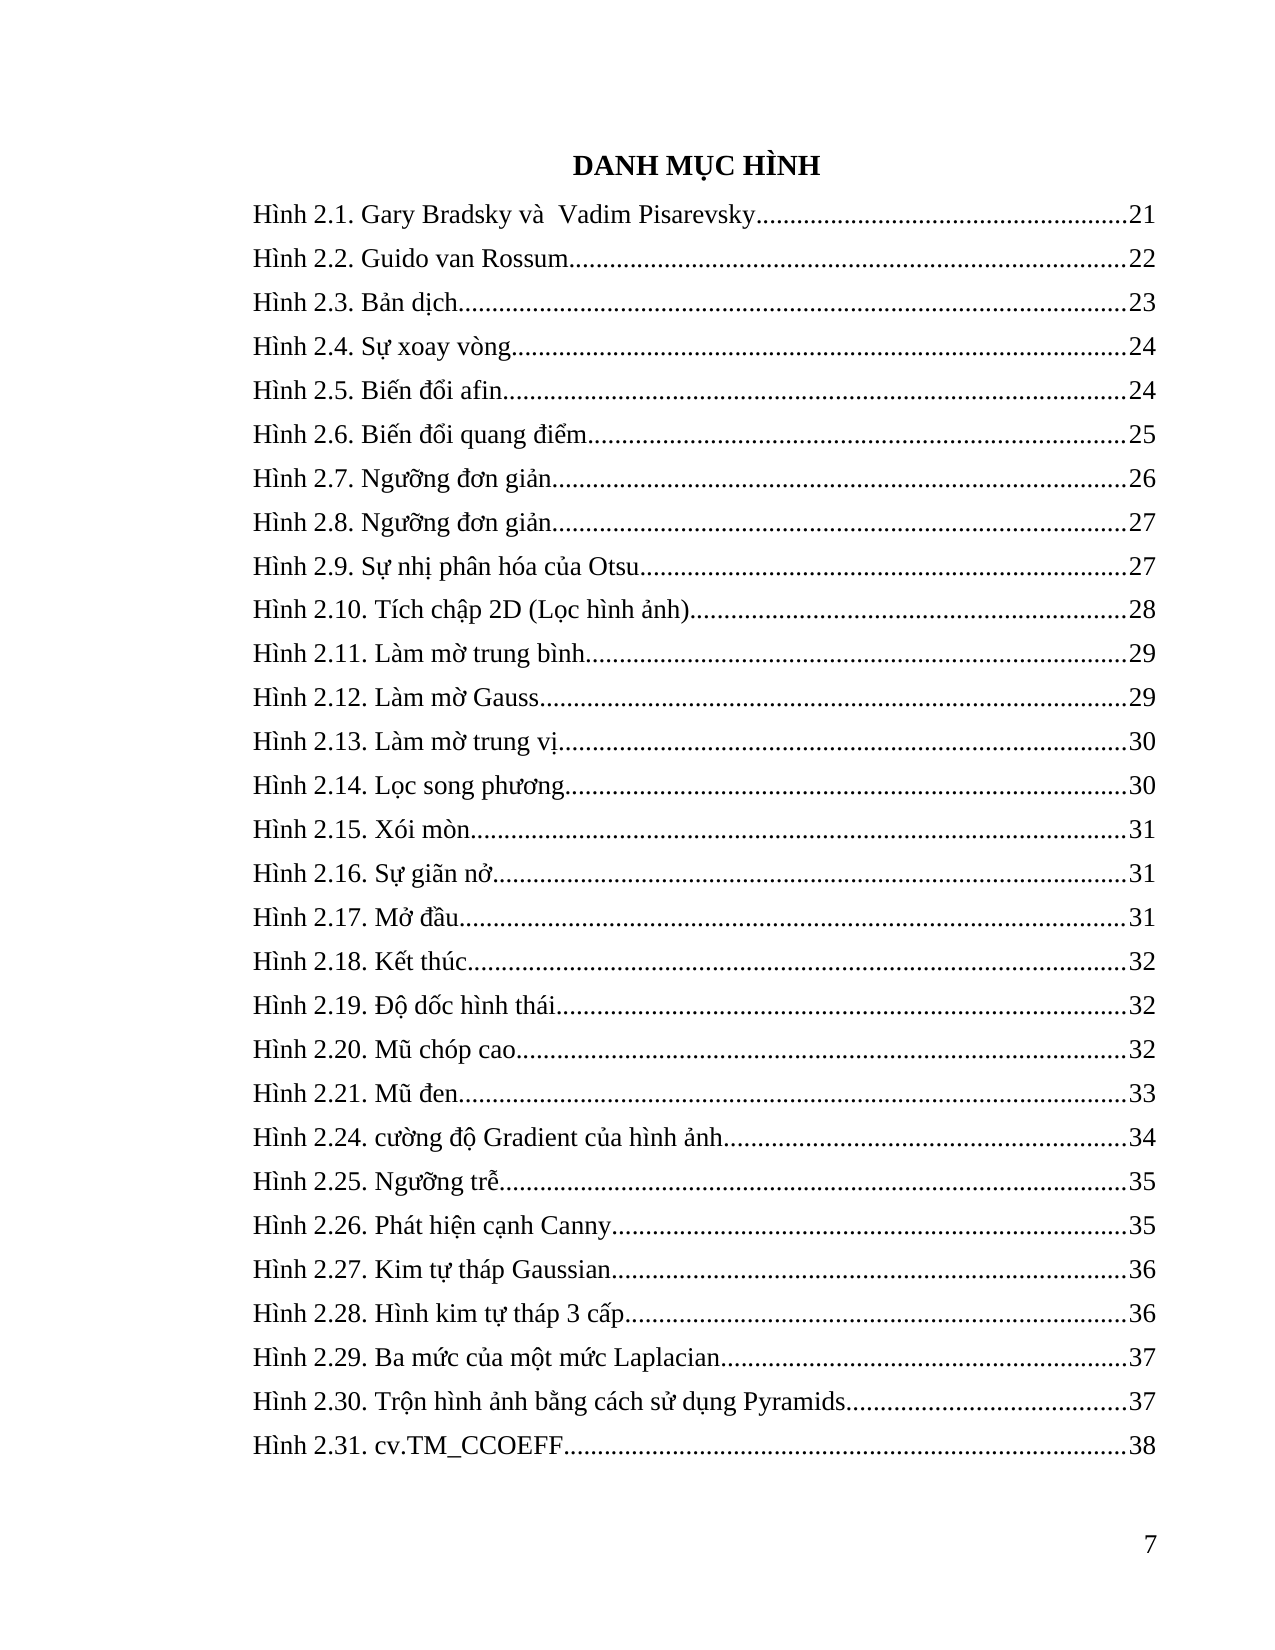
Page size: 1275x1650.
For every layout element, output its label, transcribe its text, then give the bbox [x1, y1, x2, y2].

text Hình 2.16. Sự giãn nở 31 [253, 857, 1157, 888]
text Hình 2.26. Phát hiện cạnh Canny 35 [253, 1209, 1157, 1240]
text Hình 2.4. Sự xoay vòng 24 [253, 330, 1157, 361]
text Hình 2.6. Biến đổi quang điểm 25 [253, 418, 1157, 449]
text Hình 2.31. cv.TM_CCOEFF 38 [253, 1429, 1157, 1460]
text Hình 2.17. Mở đầu 31 [253, 901, 1157, 932]
text Hình 2.13. Làm mờ trung vị 30 [253, 726, 1157, 757]
text Hình 2.24. cường độ Gradient của hình ảnh 34 [253, 1121, 1157, 1152]
text Hình 2.28. Hình kim tự tháp 3 cấp 36 [253, 1297, 1157, 1328]
text Hình 2.12. Làm mờ Gauss 29 [253, 682, 1157, 713]
text Hình 2.14. Lọc song phương 30 [253, 769, 1157, 801]
text Hình 2.11. Làm mờ trung bình 29 [253, 638, 1157, 669]
text Hình 2.10. Tích chập 2D (Lọc hình ảnh) 28 [253, 594, 1157, 625]
text DANH MỤC HÌNH [207, 148, 1157, 181]
text Hình 2.7. Ngưỡng đơn giản 26 [253, 462, 1157, 493]
text Hình 2.9. Sự nhị phân hóa của Otsu 27 [253, 550, 1157, 581]
text Hình 2.15. Xói mòn 31 [253, 813, 1157, 844]
text Hình 2.19. Độ dốc hình thái 32 [253, 989, 1157, 1020]
text Hình 2.20. Mũ chóp cao 32 [253, 1033, 1157, 1064]
text Hình 2.8. Ngưỡng đơn giản 27 [253, 506, 1157, 537]
text Hình 2.29. Ba mức của một mức Laplacian 37 [253, 1341, 1157, 1372]
text Hình 2.1. Gary Bradsky và Vadim Pisarevsky 21 [253, 198, 1157, 229]
text Hình 2.3. Bản dịch 23 [253, 286, 1157, 317]
text Hình 2.18. Kết thúc 32 [253, 945, 1157, 976]
text Hình 2.27. Kim tự tháp Gaussian 36 [253, 1253, 1157, 1284]
text Hình 2.2. Guido van Rossum 22 [253, 242, 1157, 273]
text Hình 2.25. Ngưỡng trễ 35 [253, 1165, 1157, 1196]
text Hình 2.30. Trộn hình ảnh bằng cách sử dụng Pyramids 37 [253, 1385, 1157, 1416]
text Hình 2.5. Biến đổi afin 24 [253, 374, 1157, 405]
text Hình 2.21. Mũ đen 33 [253, 1077, 1157, 1108]
